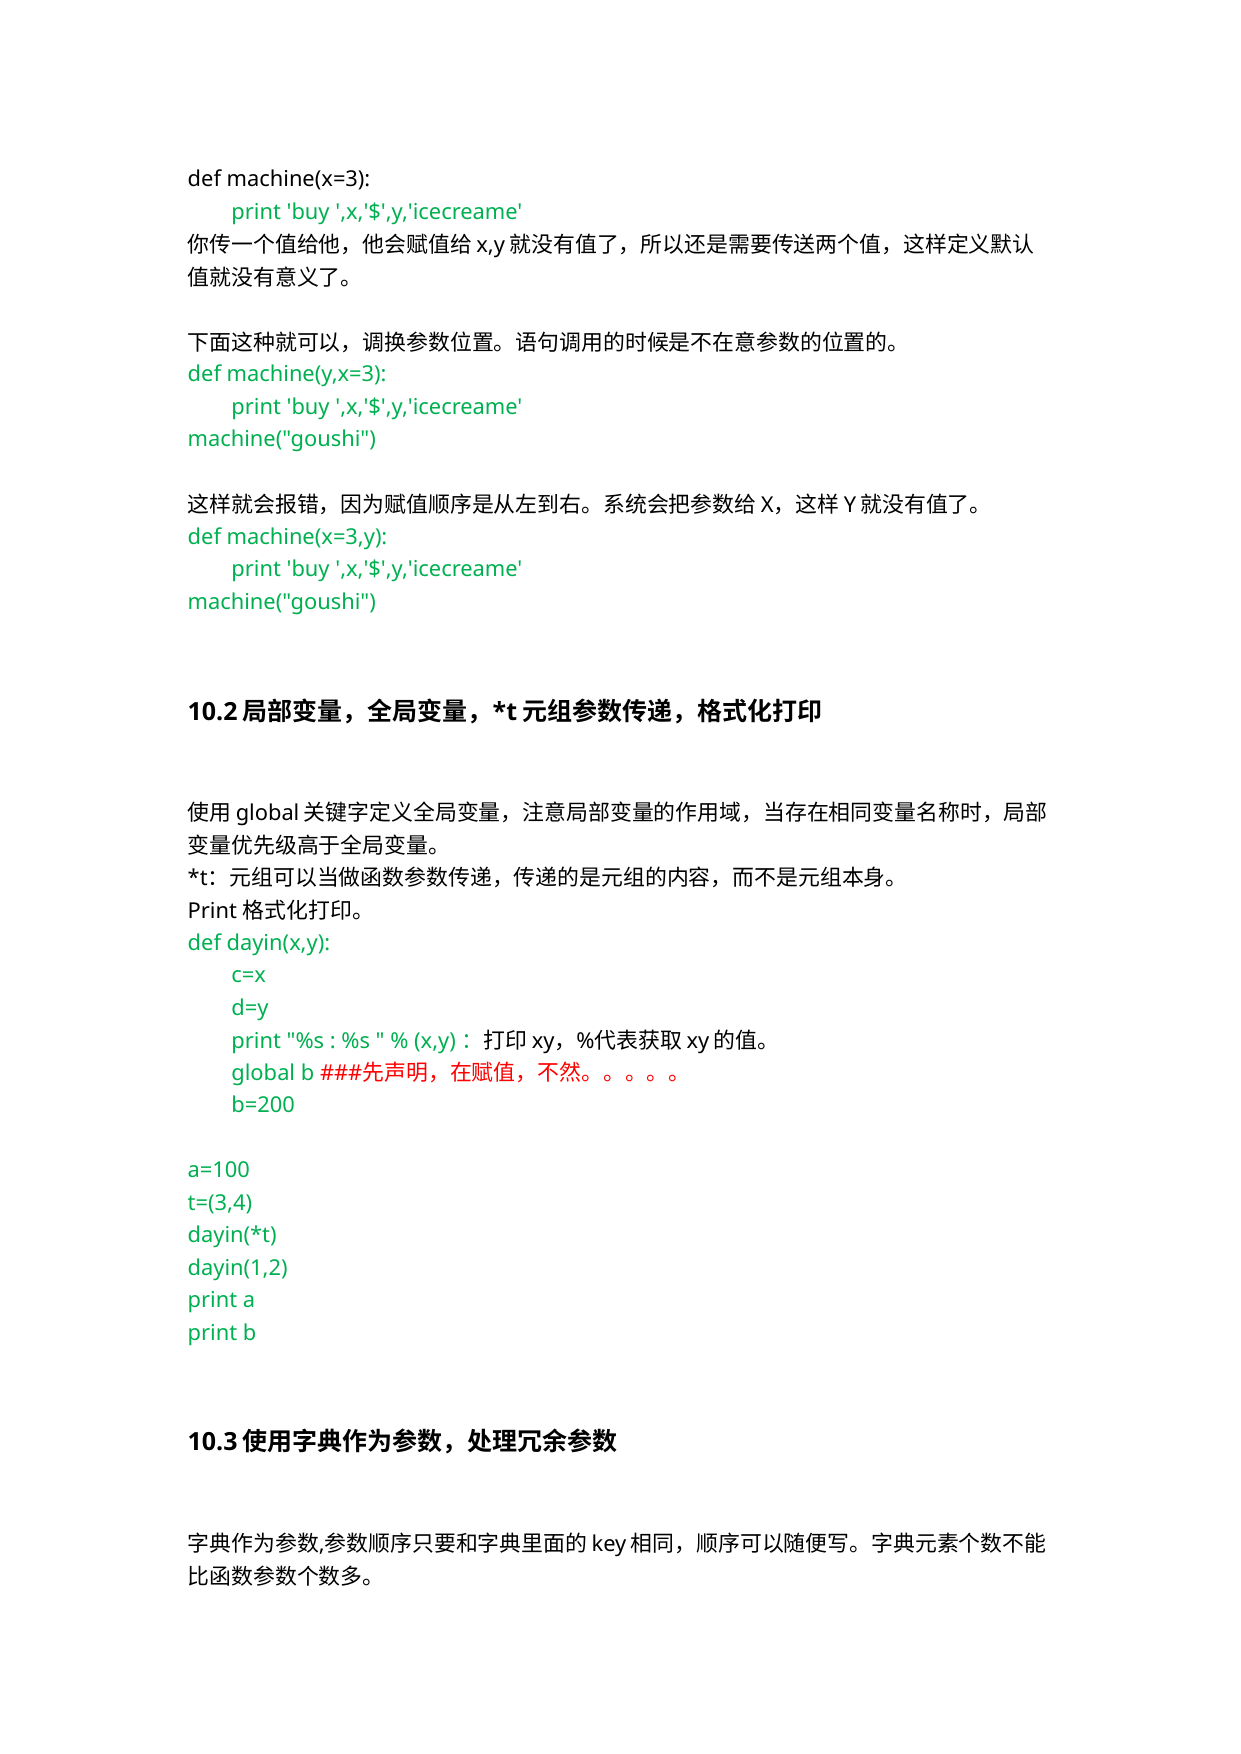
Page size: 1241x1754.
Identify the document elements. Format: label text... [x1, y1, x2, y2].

text Print 格式化打印。 [187, 893, 1053, 925]
subtitle 10.2局部变量，全局变量，*t元组参数传递，格式化打印 [187, 677, 1053, 742]
text b=200 [187, 1088, 1053, 1120]
text *t：元组可以当做函数参数传递，传递的是元组的内容，而不是元组本身。 [187, 860, 1053, 893]
text print 'buy ',x,'$',y,'icecreame' [187, 389, 1053, 422]
text machine("goushi") [187, 584, 1053, 617]
text c=x [187, 958, 1053, 990]
text 下面这种就可以，调换参数位置。语句调用的时候是不在意参数的位置的。 [187, 324, 1053, 357]
text t=(3,4) [187, 1185, 1053, 1218]
text print 'buy ',x,'$',y,'icecreame' [187, 552, 1053, 584]
text def machine(x=3): [187, 162, 1053, 194]
text d=y [187, 990, 1053, 1023]
text 使用global关键字定义全局变量，注意局部变量的作用域，当存在相同变量名称时，局部变量优先级高于全局变量。 [187, 795, 1053, 860]
text dayin(*t) [187, 1218, 1053, 1250]
text print "%s : %s " % (x,y) ：打印xy，%代表获取xy的值。 [187, 1023, 1053, 1055]
subtitle 10.3使用字典作为参数，处理冗余参数 [187, 1407, 1053, 1472]
text print b [187, 1315, 1053, 1348]
text print a [187, 1283, 1053, 1315]
text print 'buy ',x,'$',y,'icecreame' [187, 194, 1053, 227]
text a=100 [187, 1153, 1053, 1185]
text 这样就会报错，因为赋值顺序是从左到右。系统会把参数给X，这样Y就没有值了。 [187, 487, 1053, 519]
text global b ###先声明，在赋值，不然。。。。。 [187, 1055, 1053, 1088]
text 你传一个值给他，他会赋值给x,y就没有值了，所以还是需要传送两个值，这样定义默认值就没有意义了。 [187, 227, 1053, 292]
text machine("goushi") [187, 422, 1053, 454]
text 字典作为参数,参数顺序只要和字典里面的key相同，顺序可以随便写。字典元素个数不能比函数参数个数多。 [187, 1526, 1053, 1591]
text def dayin(x,y): [187, 925, 1053, 958]
text dayin(1,2) [187, 1250, 1053, 1283]
text def machine(y,x=3): [187, 357, 1053, 389]
text def machine(x=3,y): [187, 519, 1053, 552]
